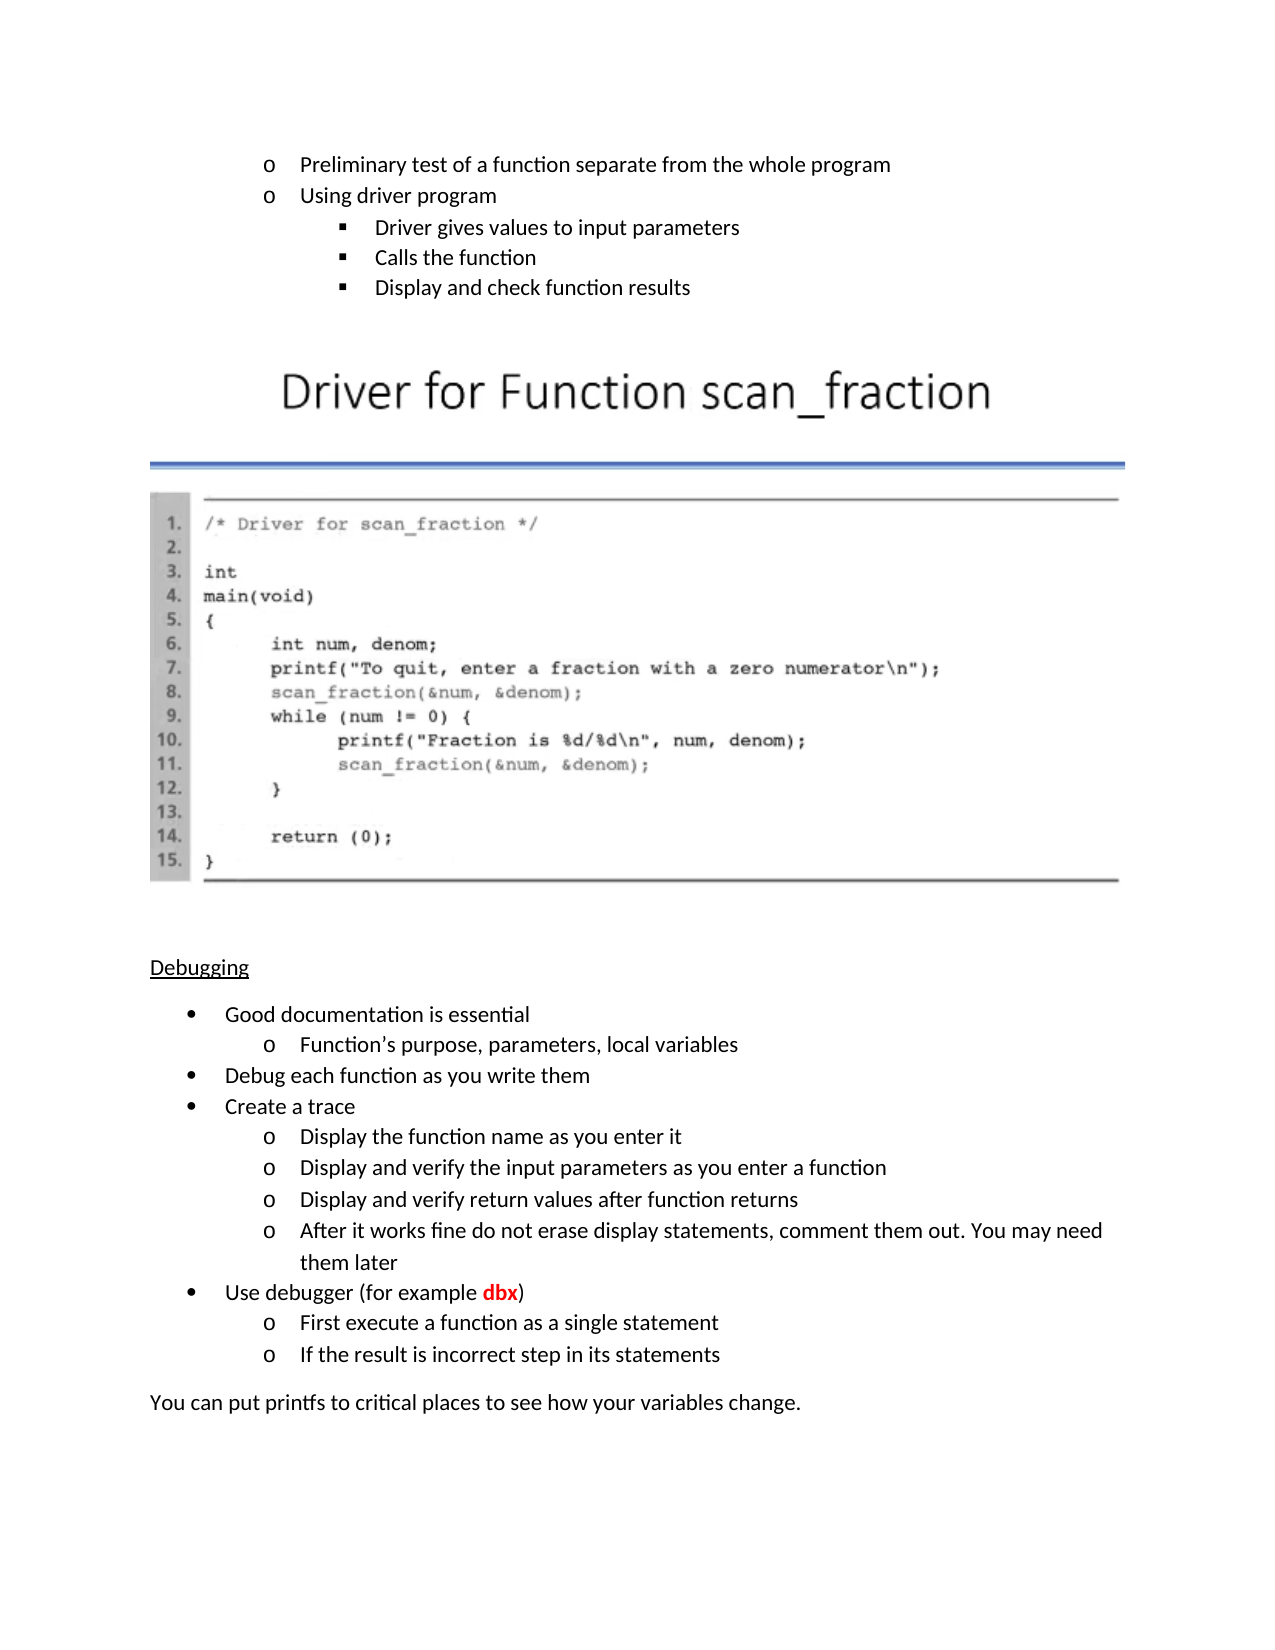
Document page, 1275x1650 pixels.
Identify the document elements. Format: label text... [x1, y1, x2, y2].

list Good documentation is essential [187, 1000, 1125, 1028]
list If the result is incorrect step in its statements [262, 1340, 1125, 1369]
text You can put printfs to critical places to see how your variables change. [150, 1388, 1125, 1416]
list Using driver program [262, 181, 1125, 211]
list Calls the function [337, 243, 1125, 271]
list Create a trace [187, 1092, 1125, 1120]
list Display and check function results [337, 273, 1125, 301]
list Debug each function as you write them [187, 1062, 1125, 1090]
list Driver gives values to input parameters [337, 213, 1125, 241]
list Function’s purpose, parameters, local variables [262, 1030, 1125, 1059]
list After it works fine do not erase display statements, comment them out. You may need them later [262, 1216, 1125, 1276]
list Display and verify the input parameters as you enter a function [262, 1153, 1125, 1183]
list Display the function name as you enter it [262, 1122, 1125, 1151]
list Use debugger (for example dbx) [187, 1278, 1125, 1306]
list Preliminary test of a function separate from the whole program [262, 150, 1125, 179]
list Display and verify return values after function returns [262, 1185, 1125, 1214]
list First execute a function as a single statement [262, 1308, 1125, 1337]
text Debugging [150, 953, 1125, 981]
picture [150, 367, 1125, 888]
